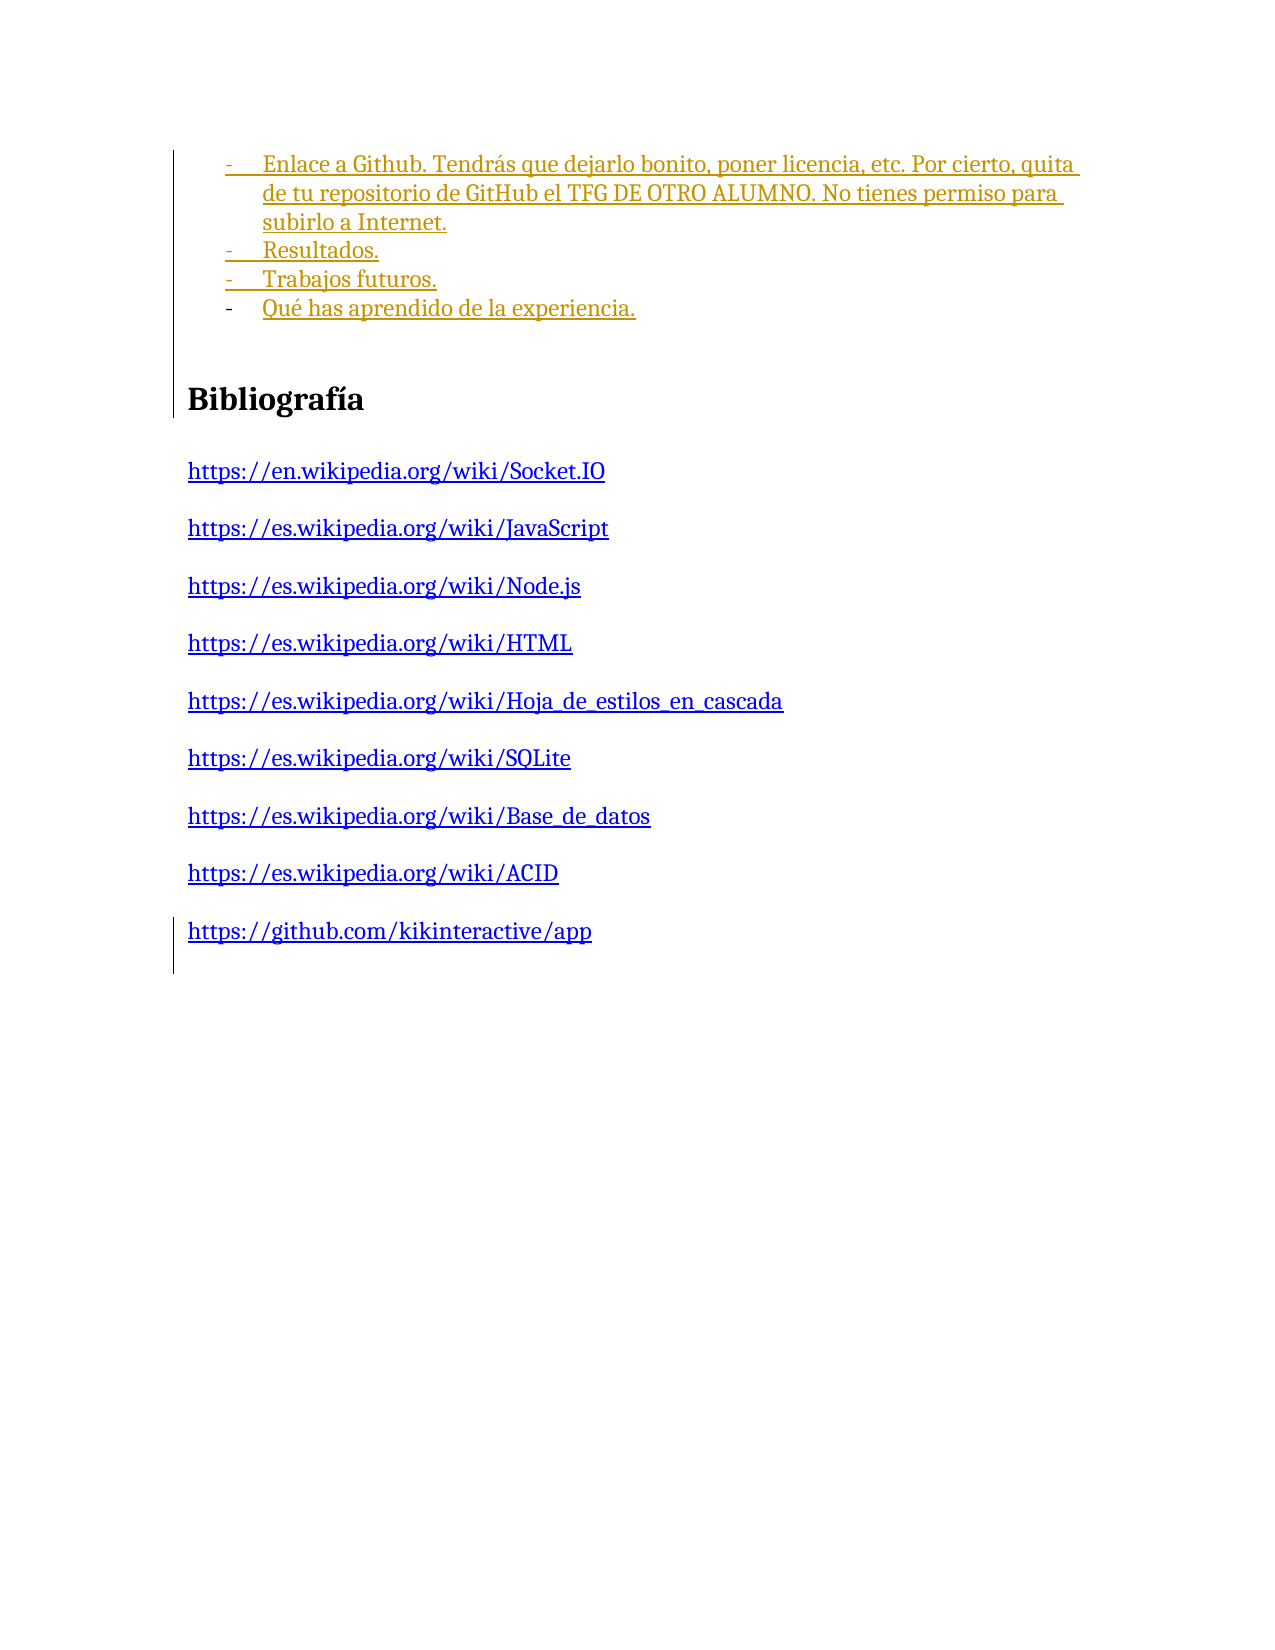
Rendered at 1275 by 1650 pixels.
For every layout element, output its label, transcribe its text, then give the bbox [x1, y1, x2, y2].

text https://es.wikipedia.org/wiki/Hoja_de_estilos_en_cascada [187, 687, 1087, 715]
text https://es.wikipedia.org/wiki/JavaScript [187, 514, 1087, 543]
text https://es.wikipedia.org/wiki/Node.js [187, 572, 1087, 600]
text https://github.com/kikinteractive/app [187, 917, 1087, 945]
text Bibliografía [187, 380, 1087, 418]
text https://es.wikipedia.org/wiki/Base_de_datos [187, 802, 1087, 830]
text https://en.wikipedia.org/wiki/Socket.IO [187, 457, 1087, 485]
text https://es.wikipedia.org/wiki/SQLite [187, 744, 1087, 773]
text https://es.wikipedia.org/wiki/ACID [187, 859, 1087, 888]
text https://es.wikipedia.org/wiki/HTML [187, 629, 1087, 658]
